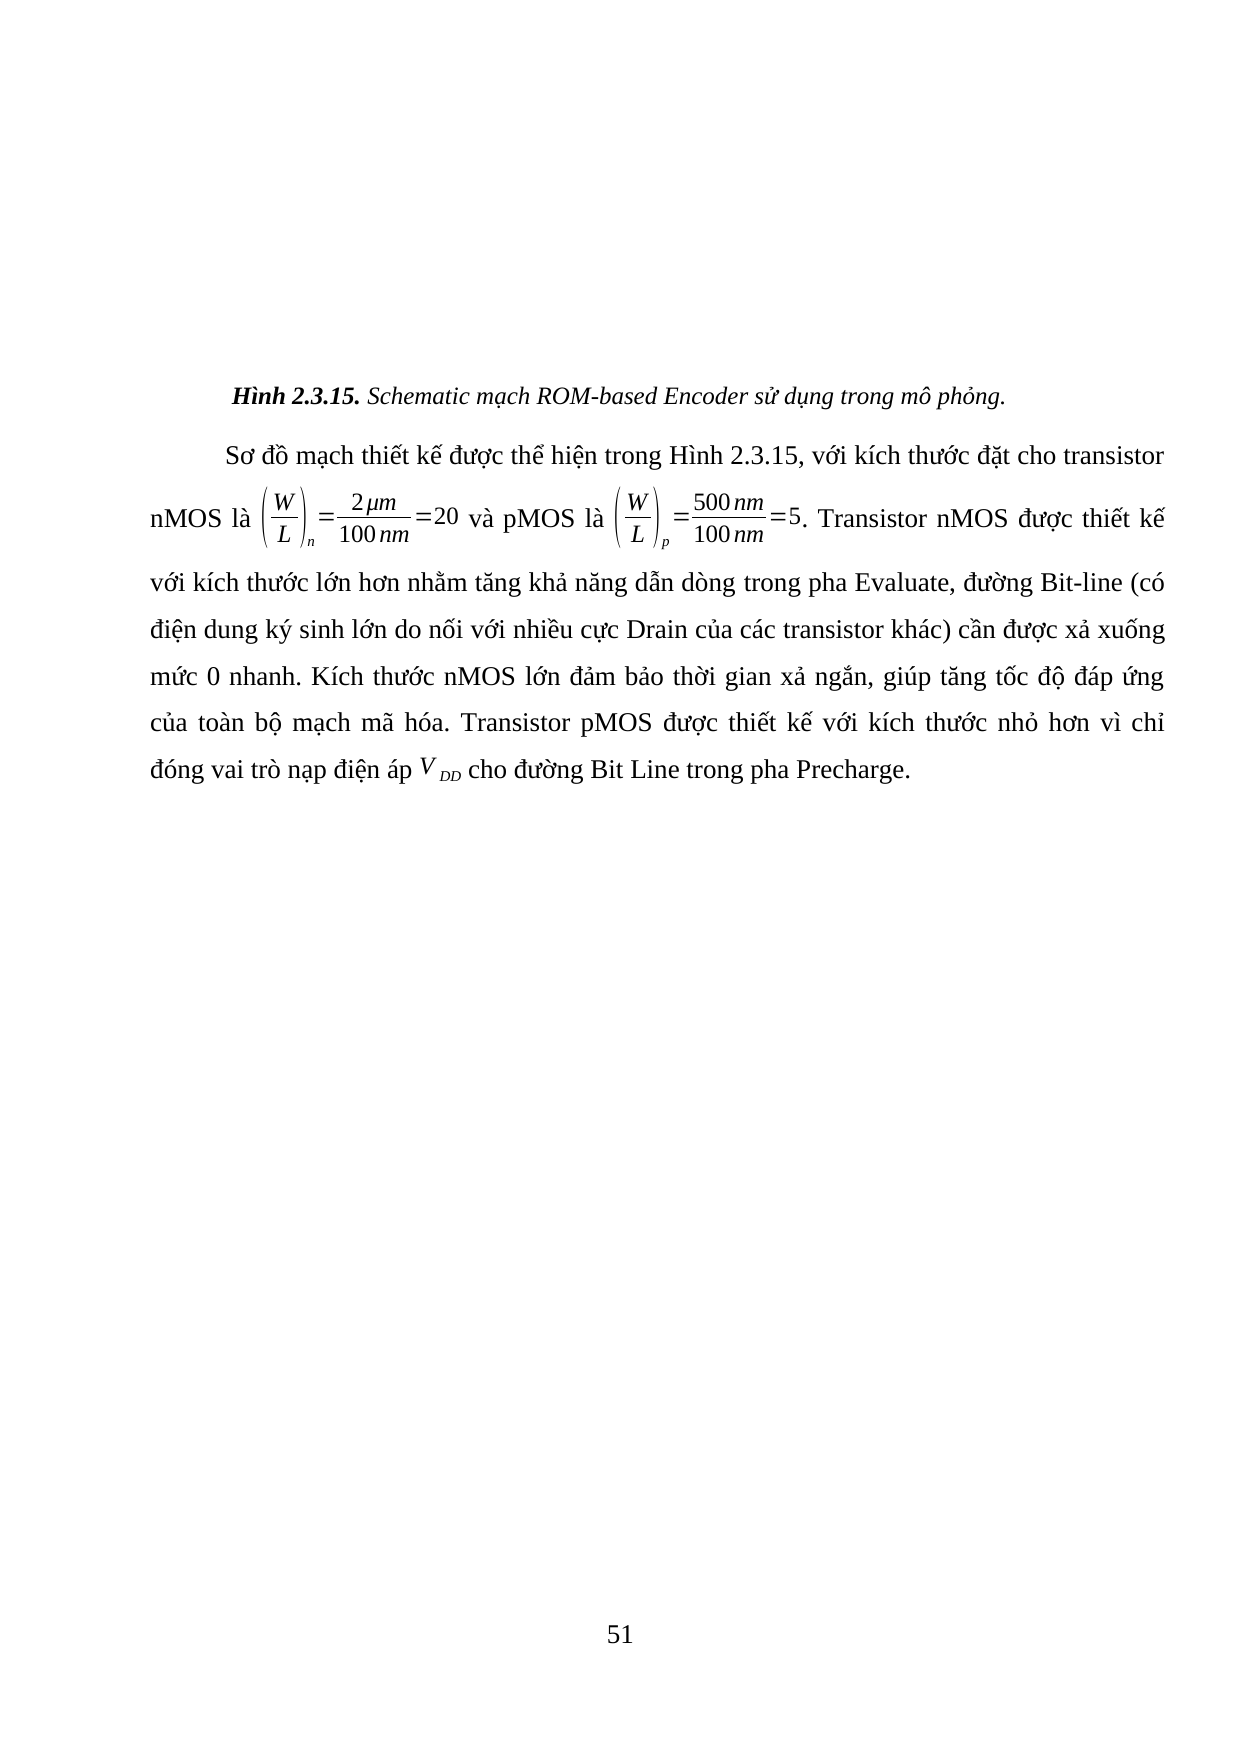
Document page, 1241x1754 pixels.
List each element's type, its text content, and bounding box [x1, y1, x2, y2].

text Sơ đồ mạch thiết kế được thể hiện trong Hình 2.3.15, với kích thước đặt cho transistor nMOS là và pMOS là . Transistor nMOS được thiết kế với kích thước lớn hơn nhằm tăng khả năng dẫn dòng trong pha Evaluate, đường Bit-line (có điện dung ký sinh lớn do nối với nhiều cực Drain của các transistor khác) cần được xả xuống mức 0 nhanh. Kích thước nMOS lớn đảm bảo thời gian xả ngắn, giúp tăng tốc độ đáp ứng của toàn bộ mạch mã hóa. Transistor pMOS được thiết kế với kích thước nhỏ hơn vì chỉ đóng vai trò nạp điện áp cho đường Bit Line trong pha Precharge. [150, 439, 1165, 784]
text Hình 2.3.15. Schematic mạch ROM-based Encoder sử dụng trong mô phỏng. [75, 381, 1165, 410]
